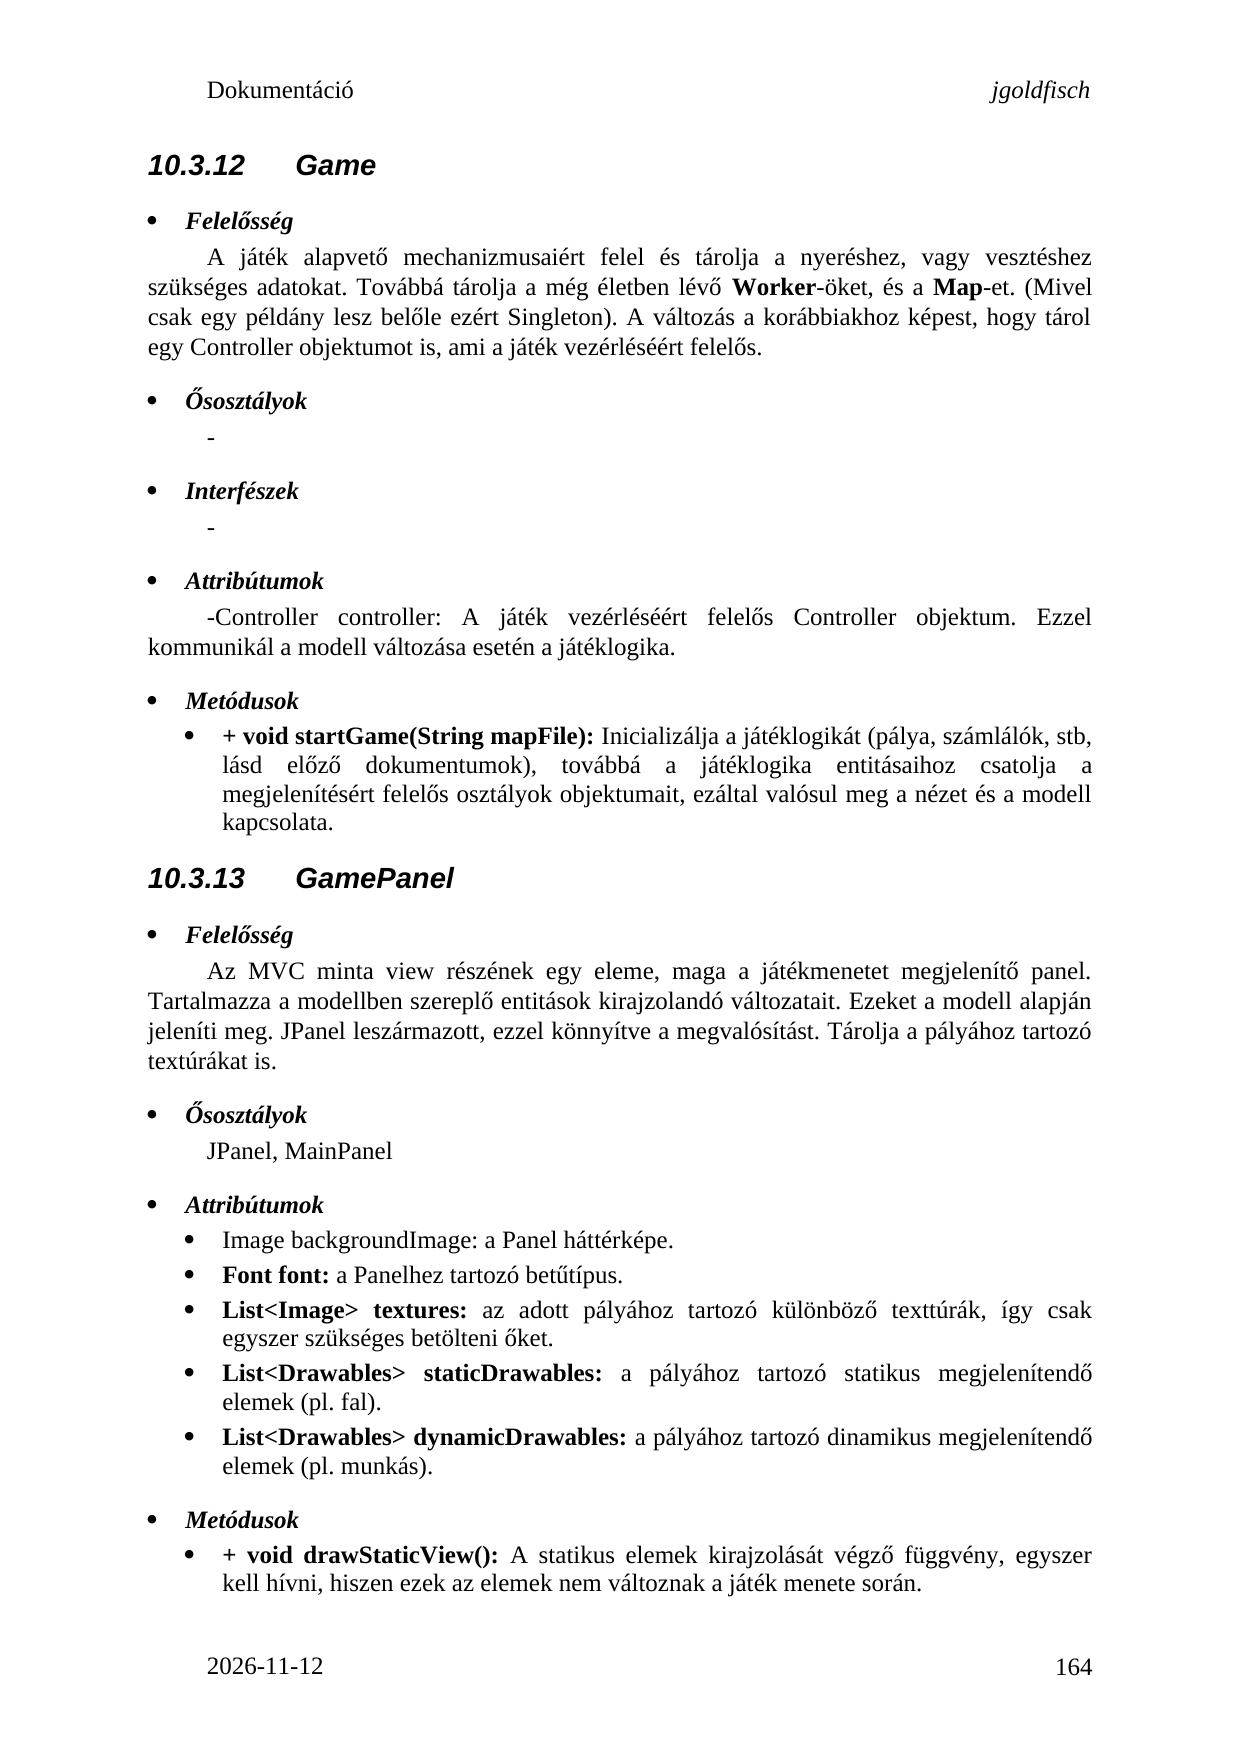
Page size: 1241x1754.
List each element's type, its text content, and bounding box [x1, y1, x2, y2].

text - [148, 511, 1093, 541]
subtitle GamePanel [148, 861, 1093, 895]
text -Controller controller: A játék vezérléséért felelős Controller objektum. Ezzel kommunikál a modell változása esetén a játéklogika. [148, 601, 1093, 661]
text Ősosztályok [148, 1100, 1093, 1128]
text Metódusok [148, 686, 1093, 715]
text Ősosztályok [148, 386, 1093, 415]
text Az MVC minta view részének egy eleme, maga a játékmenetet megjelenítő panel. Tartalmazza a modellben szereplő entitások kirajzolandó változatait. Ezeket a modell alapján jeleníti meg. JPanel leszármazott, ezzel könnyítve a megvalósítást. Tárolja a pályához tartozó textúrákat is. [148, 955, 1093, 1075]
subtitle Game [148, 148, 1093, 181]
text List<Drawables> dynamicDrawables: a pályához tartozó dinamikus megjelenítendő elemek (pl. munkás). [185, 1422, 1093, 1480]
text + void startGame(String mapFile): Inicializálja a játéklogikát (pálya, számlálók, stb, lásd előző dokumentumok), továbbá a játéklogika entitásaihoz csatolja a megjelenítésért felelős osztályok objektumait, ezáltal valósul meg a nézet és a modell kapcsolata. [185, 721, 1093, 836]
text Font font: a Panelhez tartozó betűtípus. [185, 1260, 1093, 1288]
text - [148, 421, 1093, 451]
text Image backgroundImage: a Panel háttérképe. [185, 1225, 1093, 1253]
text Attribútumok [148, 1190, 1093, 1218]
text Metódusok [148, 1505, 1093, 1533]
text List<Drawables> staticDrawables: a pályához tartozó statikus megjelenítendő elemek (pl. fal). [185, 1358, 1093, 1416]
text List<Image> textures: az adott pályához tartozó különböző texttúrák, így csak egyszer szükséges betölteni őket. [185, 1295, 1093, 1352]
text Interfészek [148, 476, 1093, 505]
text Felelősség [148, 920, 1093, 948]
text + void drawStaticView(): A statikus elemek kirajzolását végző függvény, egyszer kell hívni, hiszen ezek az elemek nem változnak a játék menete során. [185, 1540, 1093, 1597]
text A játék alapvető mechanizmusaiért felel és tárolja a nyeréshez, vagy vesztéshez szükséges adatokat. Továbbá tárolja a még életben lévő Worker-öket, és a Map-et. (Mivel csak egy példány lesz belőle ezért Singleton). A változás a korábbiakhoz képest, hogy tárol egy Controller objektumot is, ami a játék vezérléséért felelős. [148, 241, 1093, 361]
text Felelősség [148, 206, 1093, 235]
text JPanel, MainPanel [148, 1135, 1093, 1165]
text Attribútumok [148, 566, 1093, 595]
